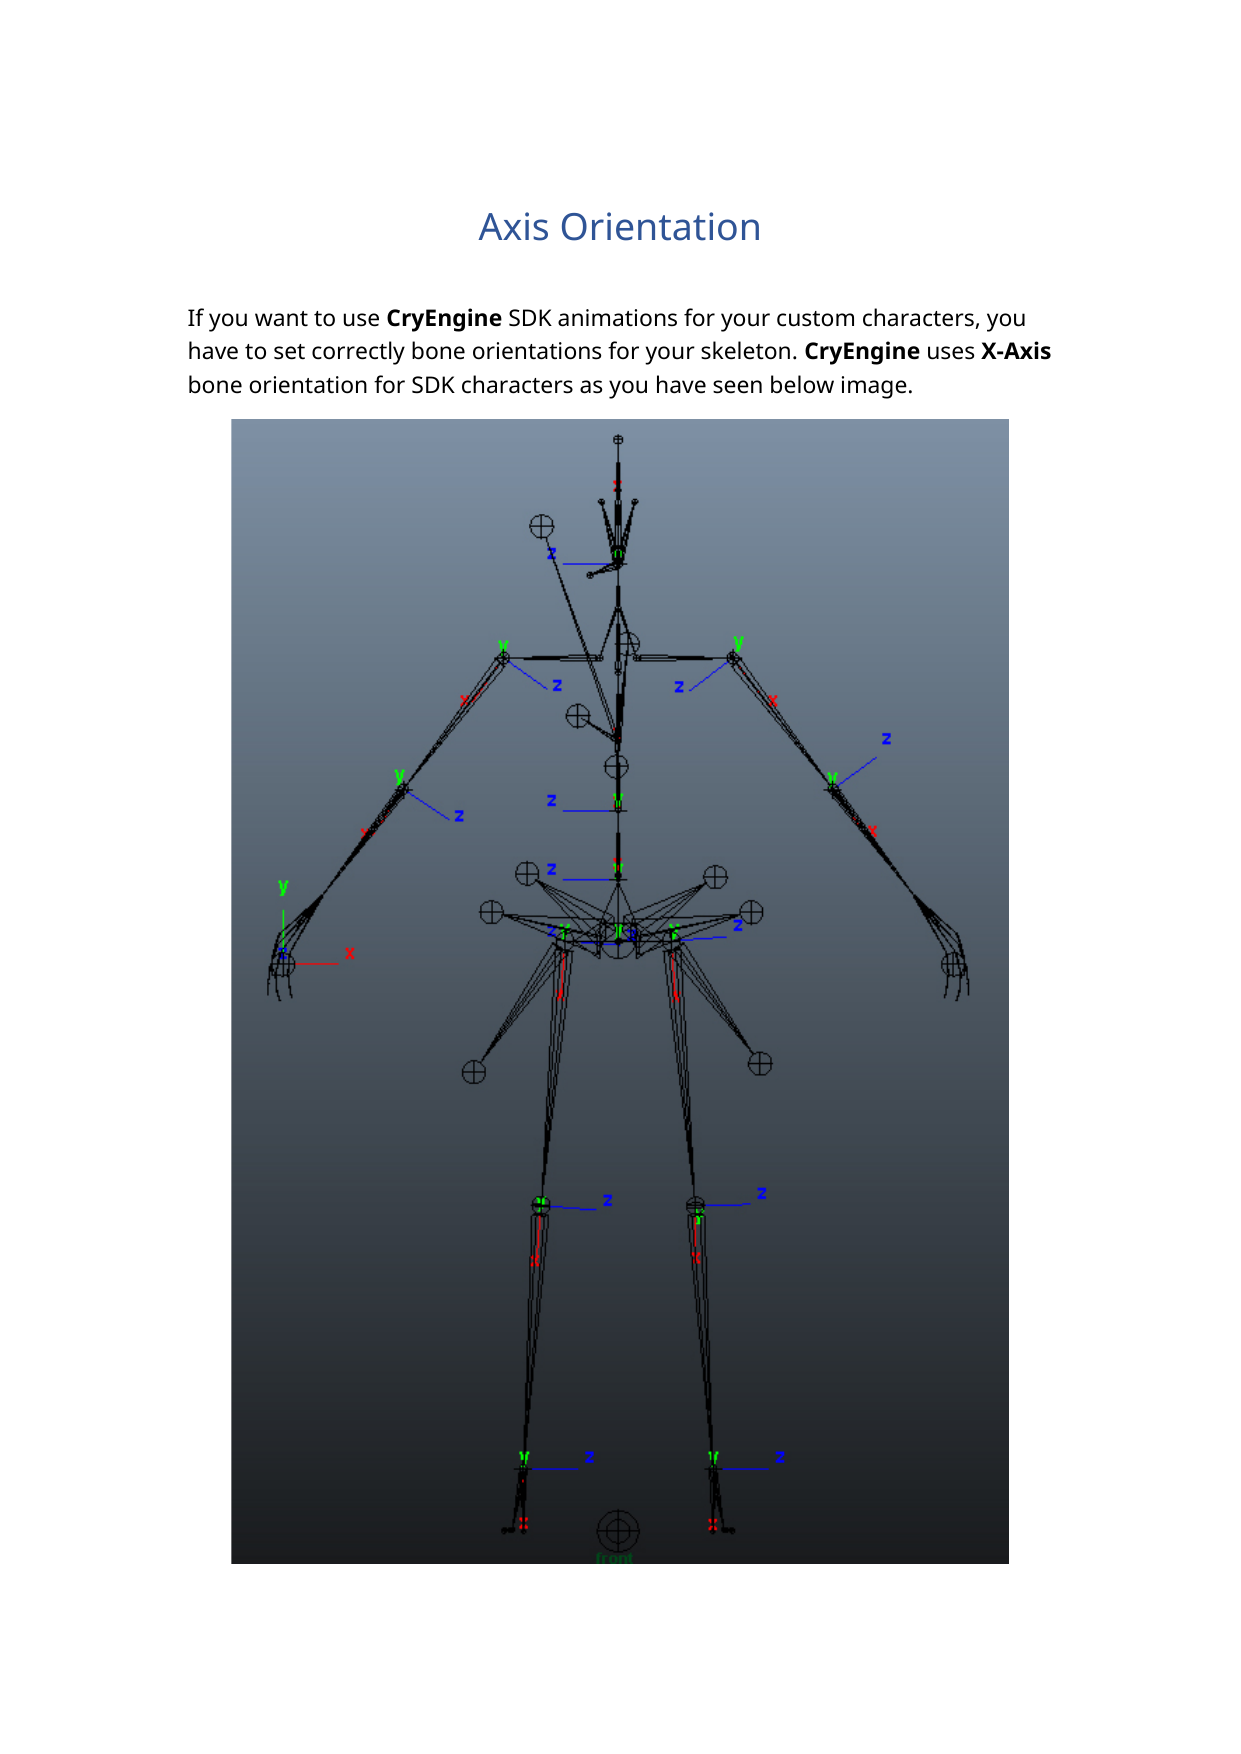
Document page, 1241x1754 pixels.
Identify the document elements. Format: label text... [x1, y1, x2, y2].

subtitle Axis Orientation [187, 200, 1053, 251]
picture [231, 419, 1009, 1564]
text If you want to use CryEngine SDK animations for your custom characters, you have to set correctly bone orientations for your skeleton. CryEngine uses X-Axis bone orientation for SDK characters as you have seen below image. [187, 302, 1053, 400]
